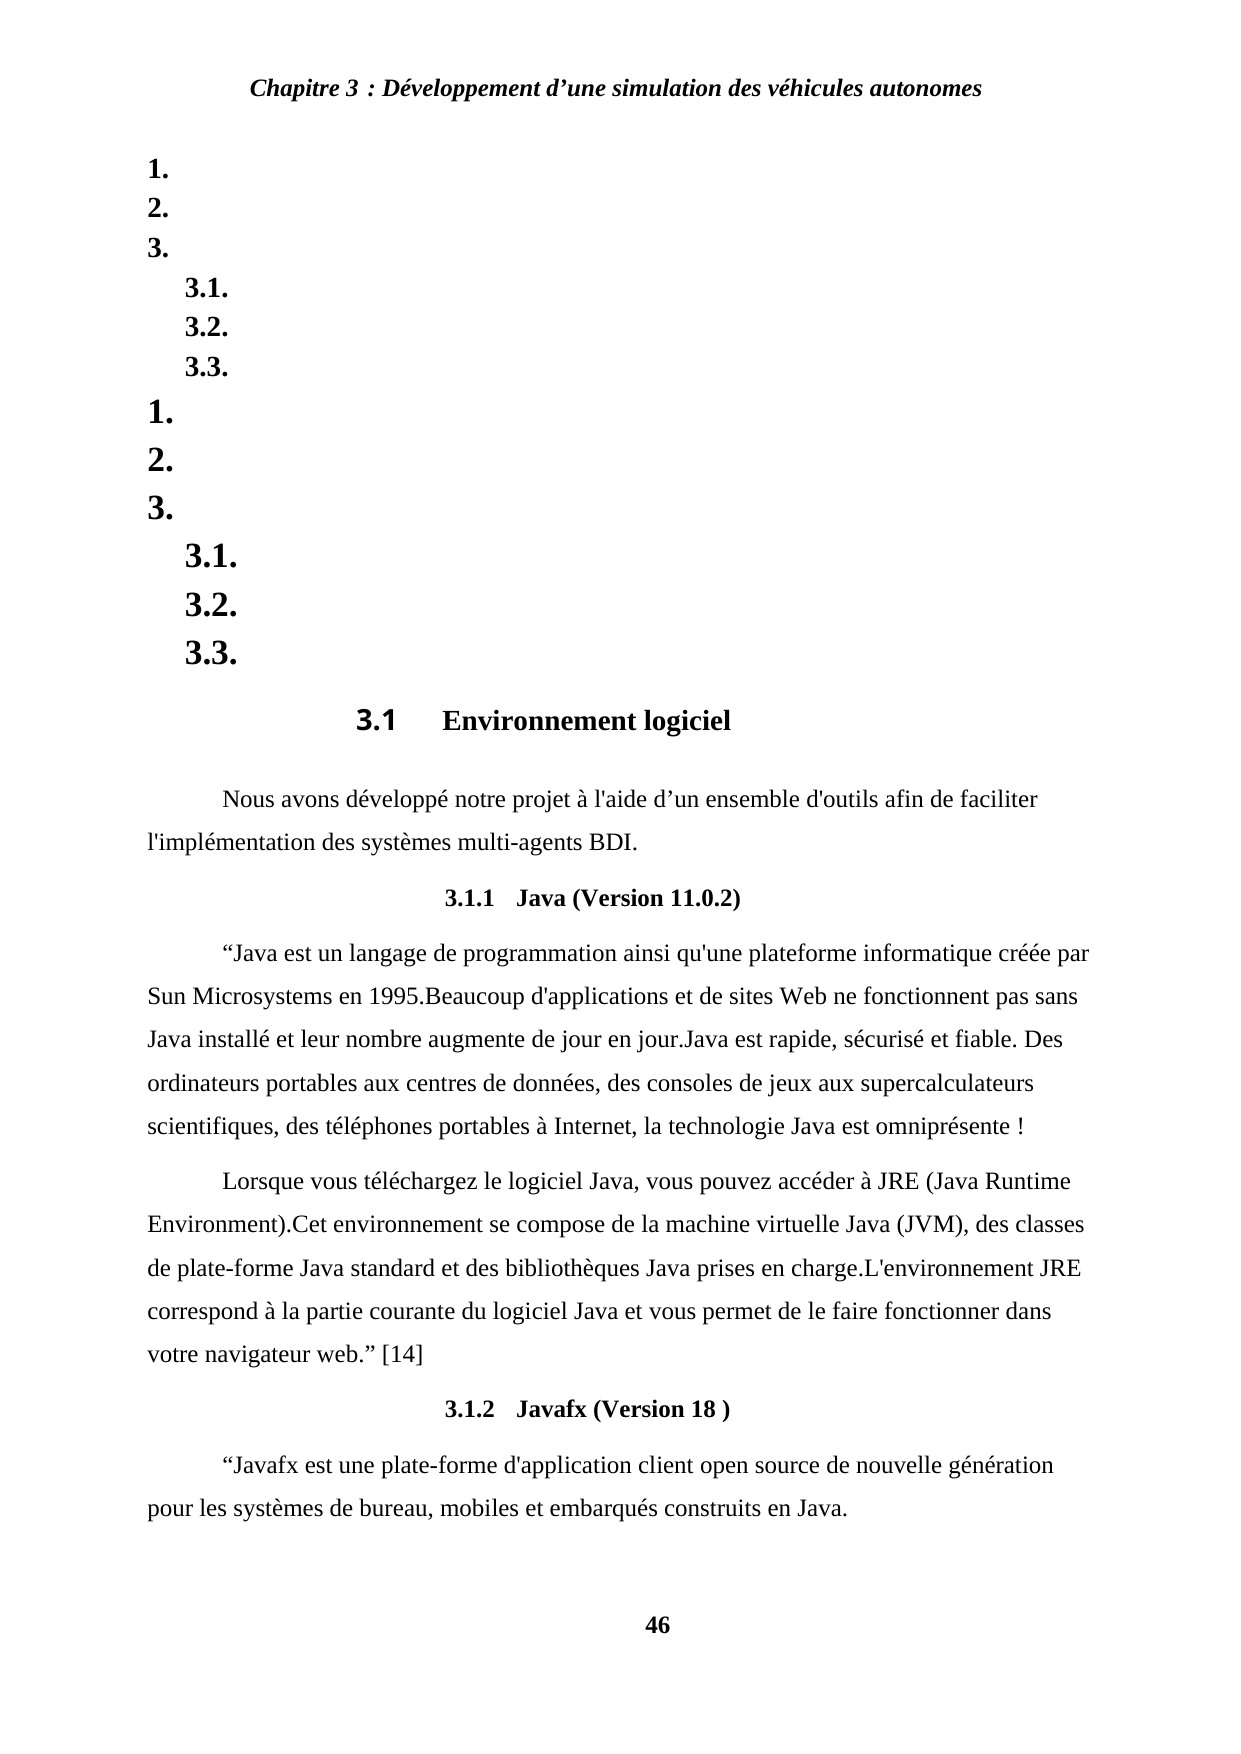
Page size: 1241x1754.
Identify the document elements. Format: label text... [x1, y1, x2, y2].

subtitle Java (Version 11.0.2) [369, 883, 1093, 911]
text “Javafx est une plate-forme d'application client open source de nouvelle génération pour les systèmes de bureau, mobiles et embarqués construits en Java. [147, 1450, 1093, 1522]
subtitle Javafx (Version 18 ) [369, 1394, 1093, 1423]
text Nous avons développé notre projet à l'aide d’un ensemble d'outils afin de faciliter l'implémentation des systèmes multi-agents BDI. [147, 784, 1093, 856]
text “Java est un langage de programmation ainsi qu'une plateforme informatique créée par Sun Microsystems en 1995.Beaucoup d'applications et de sites Web ne fonctionnent pas sans Java installé et leur nombre augmente de jour en jour.Java est rapide, sécurisé et fiable. Des ordinateurs portables aux centres de données, des consoles de jeux aux supercalculateurs scientifiques, des téléphones portables à Internet, la technologie Java est omniprésente ! [147, 938, 1093, 1139]
text Lorsque vous téléchargez le logiciel Java, vous pouvez accéder à JRE (Java Runtime Environment).Cet environnement se compose de la machine virtuelle Java (JVM), des classes de plate-forme Java standard et des bibliothèques Java prises en charge.L'environnement JRE correspond à la partie courante du logiciel Java et vous permet de le faire fonctionner dans votre navigateur web.” [147, 1166, 1093, 1368]
subtitle Environnement logiciel [281, 699, 1093, 739]
